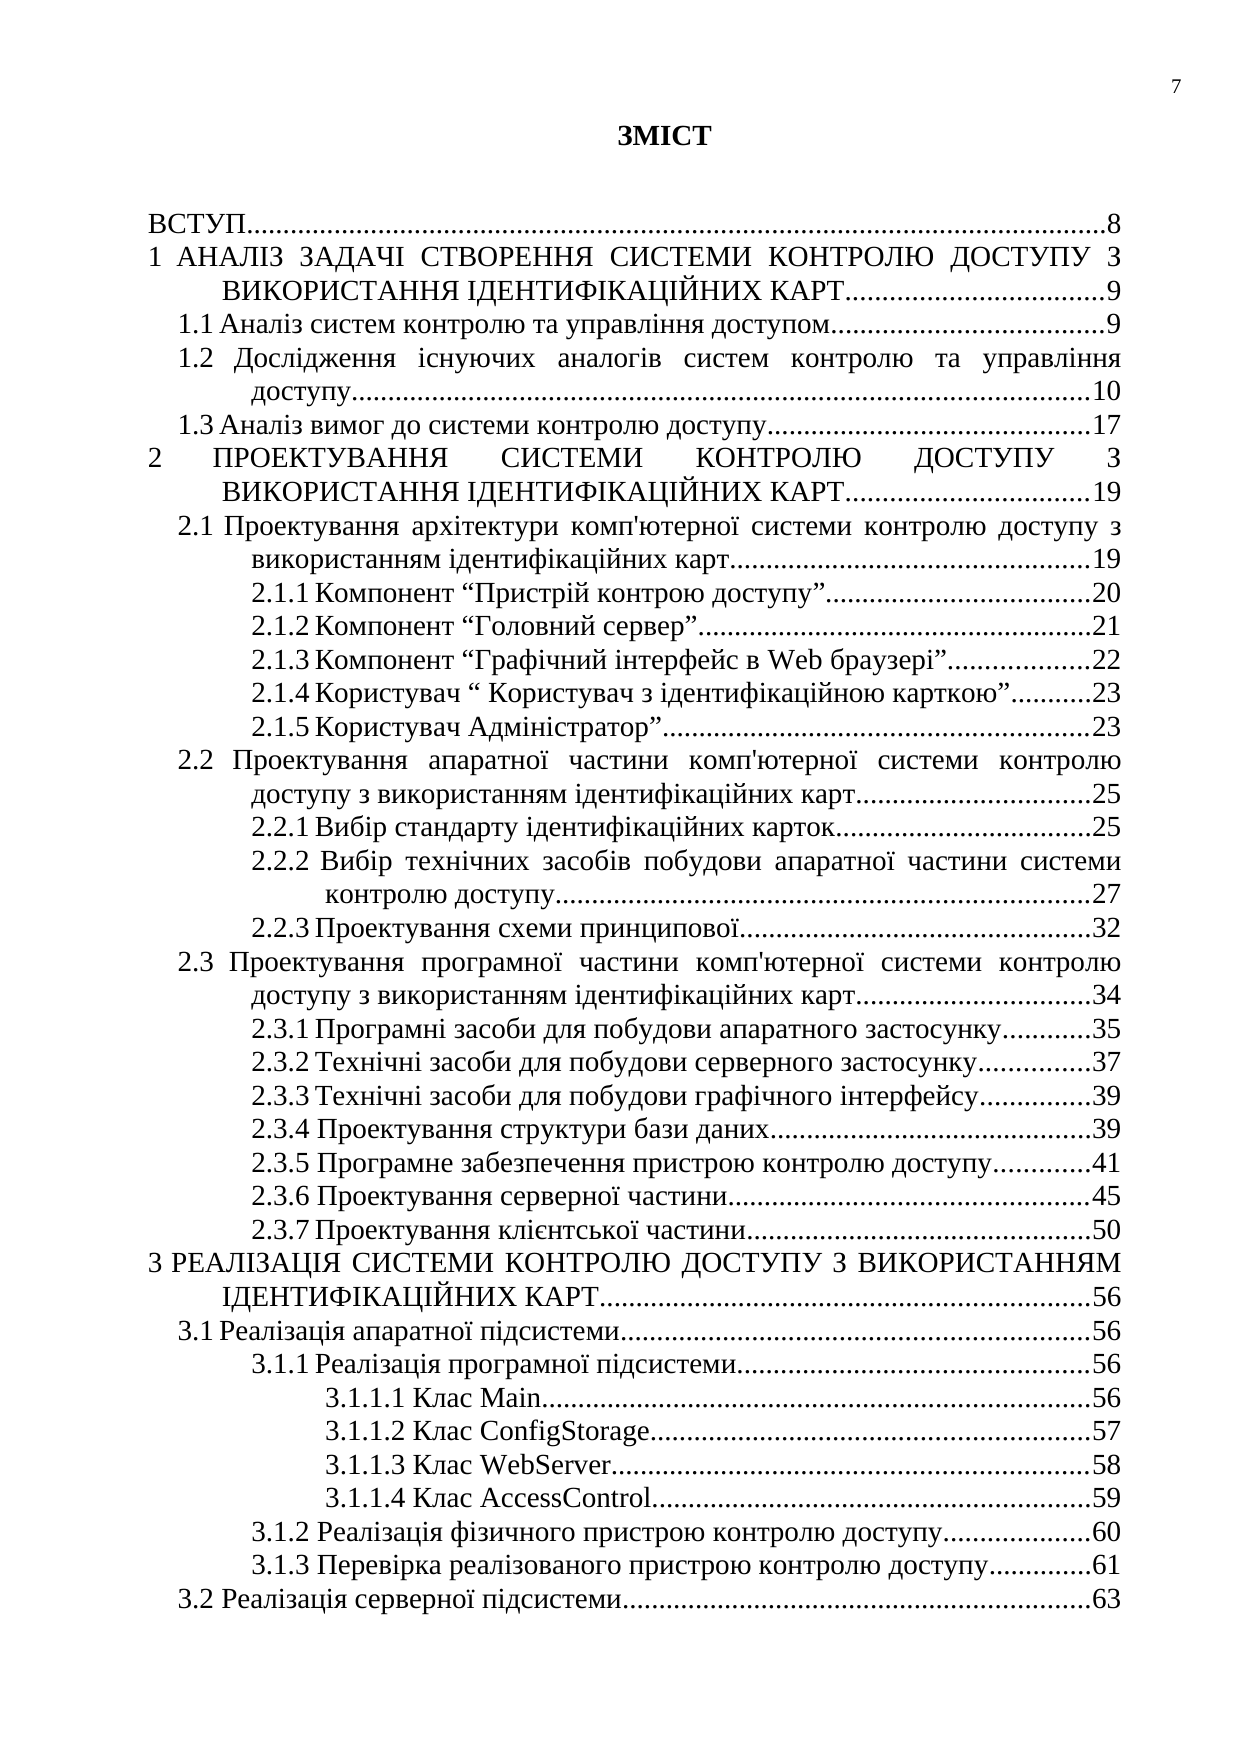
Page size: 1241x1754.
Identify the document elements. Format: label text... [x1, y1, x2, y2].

text 3 РЕАЛІЗАЦІЯ СИСТЕМИ КОНТРОЛЮ ДОСТУПУ З ВИКОРИСТАННЯМ ІДЕНТИФІКАЦІЙНИХ КАРТ 56 [148, 1246, 1122, 1313]
text 2.3.2 Технічні засоби для побудови серверного застосунку 37 [251, 1044, 1122, 1078]
text 2.2.1 Вибір стандарту ідентифікаційних карток 25 [251, 809, 1122, 843]
text 2.1.1 Компонент “Пристрій контрою доступу” 20 [251, 575, 1122, 608]
text 2.3.6 Проектування серверної частини 45 [251, 1178, 1122, 1212]
text 3.1.1.1 Клас Main 56 [325, 1380, 1122, 1413]
text 2.3.1 Програмні засоби для побудови апаратного застосунку 35 [251, 1011, 1122, 1044]
text 3.2 Реалізація серверної підсистеми 63 [177, 1581, 1122, 1614]
list ЗМІСТ [148, 118, 1181, 152]
text 1 АНАЛІЗ ЗАДАЧІ СТВОРЕННЯ СИСТЕМИ КОНТРОЛЮ ДОСТУПУ З ВИКОРИСТАННЯ ІДЕНТИФІКАЦІЙНИХ КАРТ 9 [148, 239, 1122, 306]
text 2.3.3 Технічні засоби для побудови графічного інтерфейсу 39 [251, 1078, 1122, 1111]
text 2.3.5 Програмне забезпечення пристрою контролю доступу 41 [251, 1145, 1122, 1178]
text 2.3.7 Проектування клієнтської частини 50 [251, 1212, 1122, 1246]
text 3.1.1.4 Клас AccessControl 59 [325, 1480, 1122, 1514]
text 2.1.3 Компонент “Графічний інтерфейс в Web браузері” 22 [251, 642, 1122, 675]
text 1.2 Дослідження існуючих аналогів систем контролю та управління доступу 10 [177, 340, 1122, 407]
text 2.2.3 Проектування схеми принципової 32 [251, 910, 1122, 944]
text ВСТУП 8 [148, 206, 1122, 239]
text 3.1.1.3 Клас WebServer 58 [325, 1447, 1122, 1480]
text 2.1.5 Користувач Адміністратор” 23 [251, 709, 1122, 742]
text 2.1.4 Користувач “ Користувач з ідентифікаційною карткою” 23 [251, 675, 1122, 709]
text 1.1 Аналіз систем контролю та управління доступом 9 [177, 306, 1122, 340]
text 2.1 Проектування архітектури комп'ютерної системи контролю доступу з використанням ідентифікаційних карт 19 [177, 508, 1122, 575]
text 3.1.3 Перевірка реалізованого пристрою контролю доступу 61 [251, 1547, 1122, 1581]
text 3.1 Реалізація апаратної підсистеми 56 [177, 1313, 1122, 1346]
text 2.2 Проектування апаратної частини комп'ютерної системи контролю доступу з використанням ідентифікаційних карт 25 [177, 742, 1122, 809]
text 3.1.1 Реалізація програмної підсистеми 56 [251, 1346, 1122, 1380]
text 3.1.2 Реалізація фізичного пристрою контролю доступу 60 [251, 1514, 1122, 1547]
text 2.2.2 Вибір технічних засобів побудови апаратної частини системи контролю доступу 27 [251, 843, 1122, 910]
text 2.3 Проектування програмної частини комп'ютерної системи контролю доступу з використанням ідентифікаційних карт 34 [177, 944, 1122, 1011]
text 1.3 Аналіз вимог до системи контролю доступу 17 [177, 407, 1122, 441]
text 2.1.2 Компонент “Головний сервер” 21 [251, 608, 1122, 642]
text 2 ПРОЕКТУВАННЯ СИСТЕМИ КОНТРОЛЮ ДОСТУПУ З ВИКОРИСТАННЯ ІДЕНТИФІКАЦІЙНИХ КАРТ 19 [148, 441, 1122, 508]
text 3.1.1.2 Клас ConfigStorage 57 [325, 1413, 1122, 1447]
text 2.3.4 Проектування структури бази даних 39 [251, 1111, 1122, 1145]
